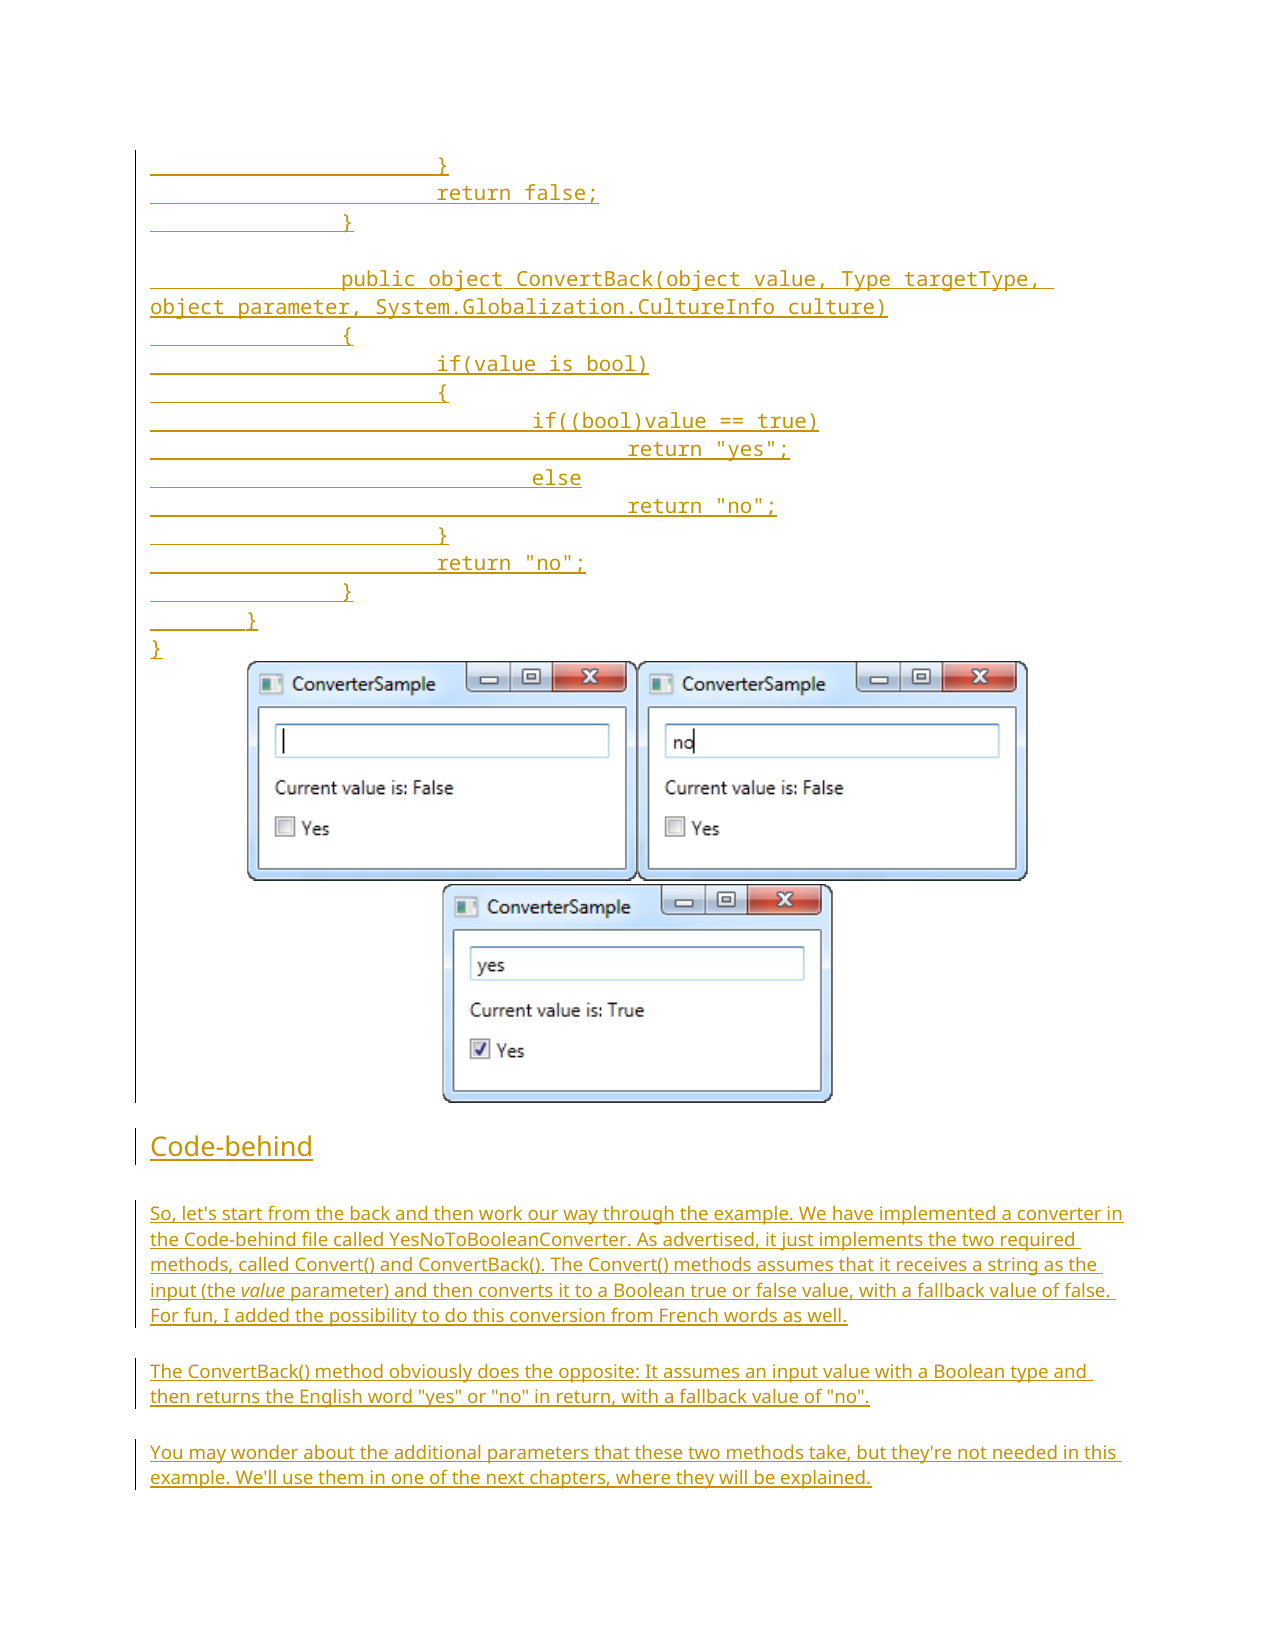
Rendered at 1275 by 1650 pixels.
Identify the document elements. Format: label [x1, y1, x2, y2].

picture [247, 661, 1028, 881]
picture [442, 884, 833, 1103]
